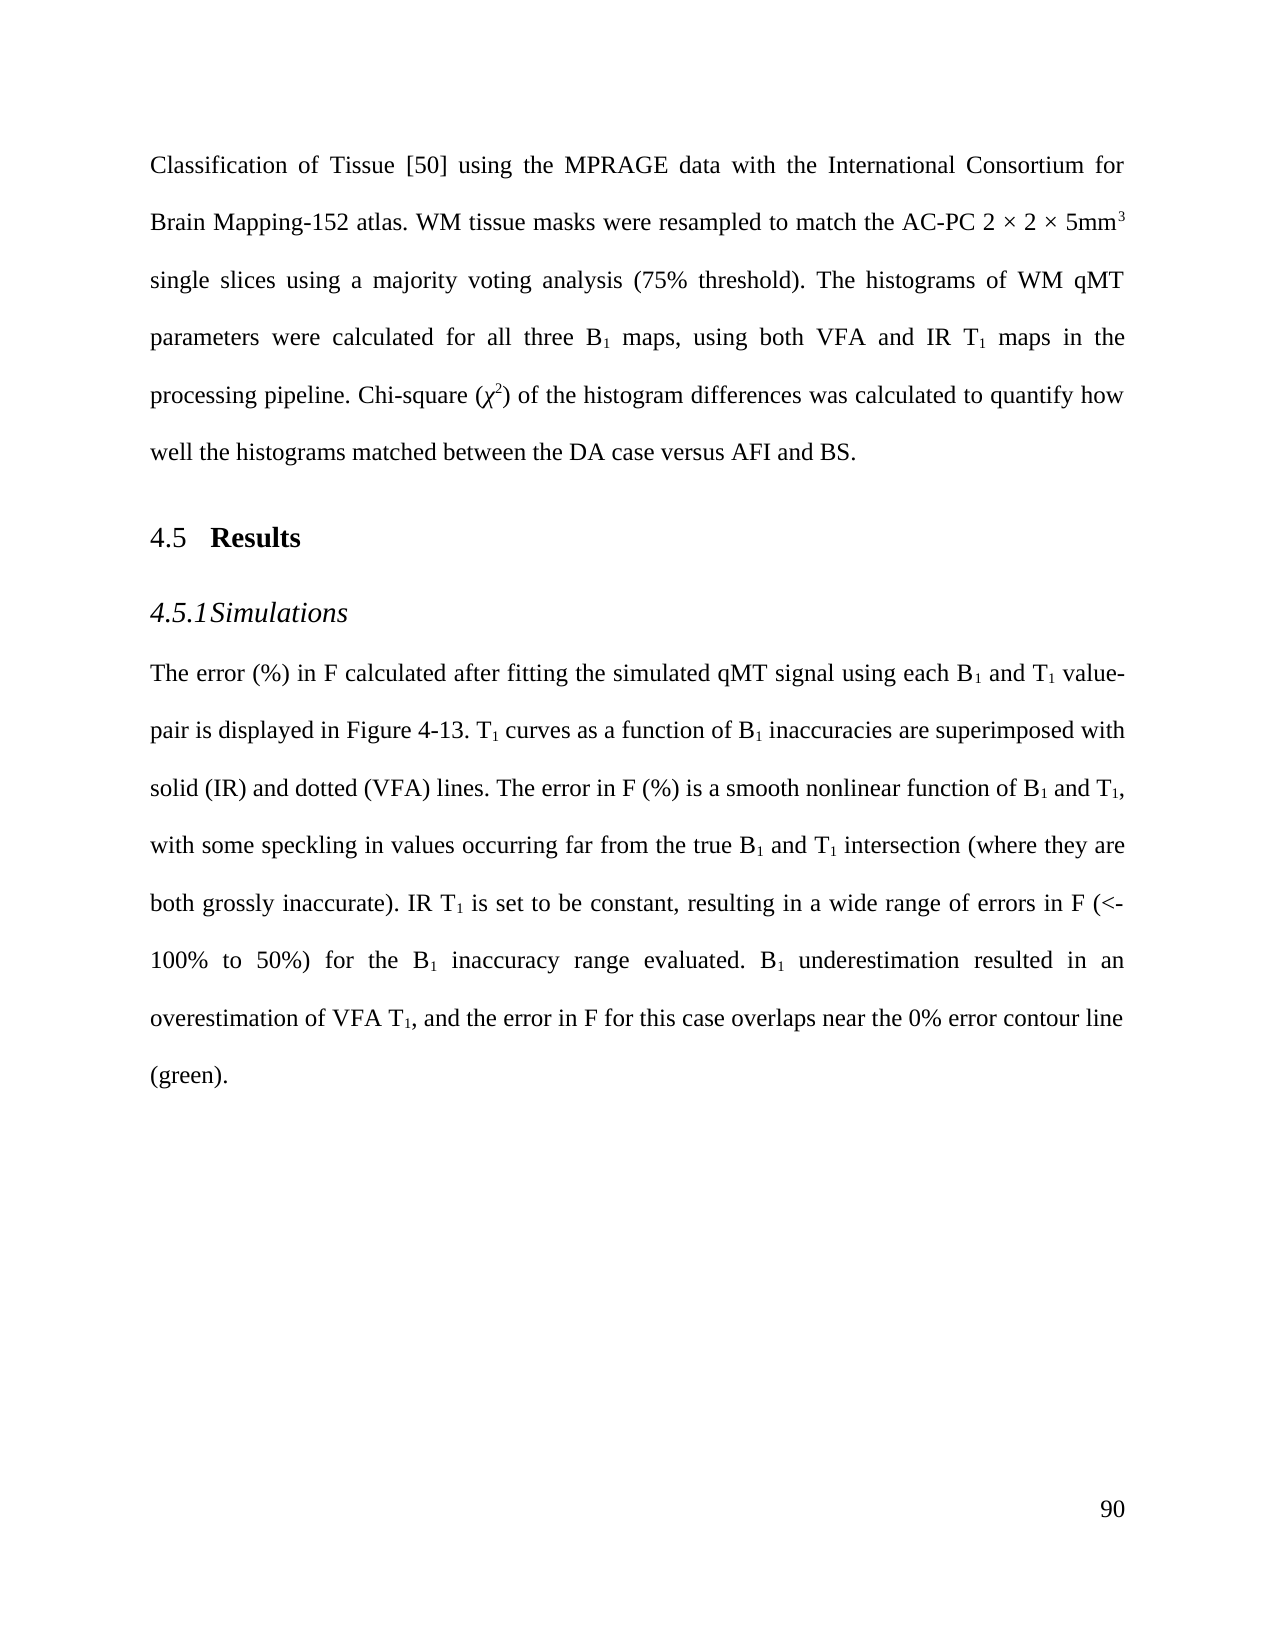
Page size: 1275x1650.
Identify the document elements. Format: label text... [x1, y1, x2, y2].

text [150, 150, 1125, 466]
subtitle Results [150, 520, 1125, 553]
subtitle Simulations [150, 595, 1125, 629]
